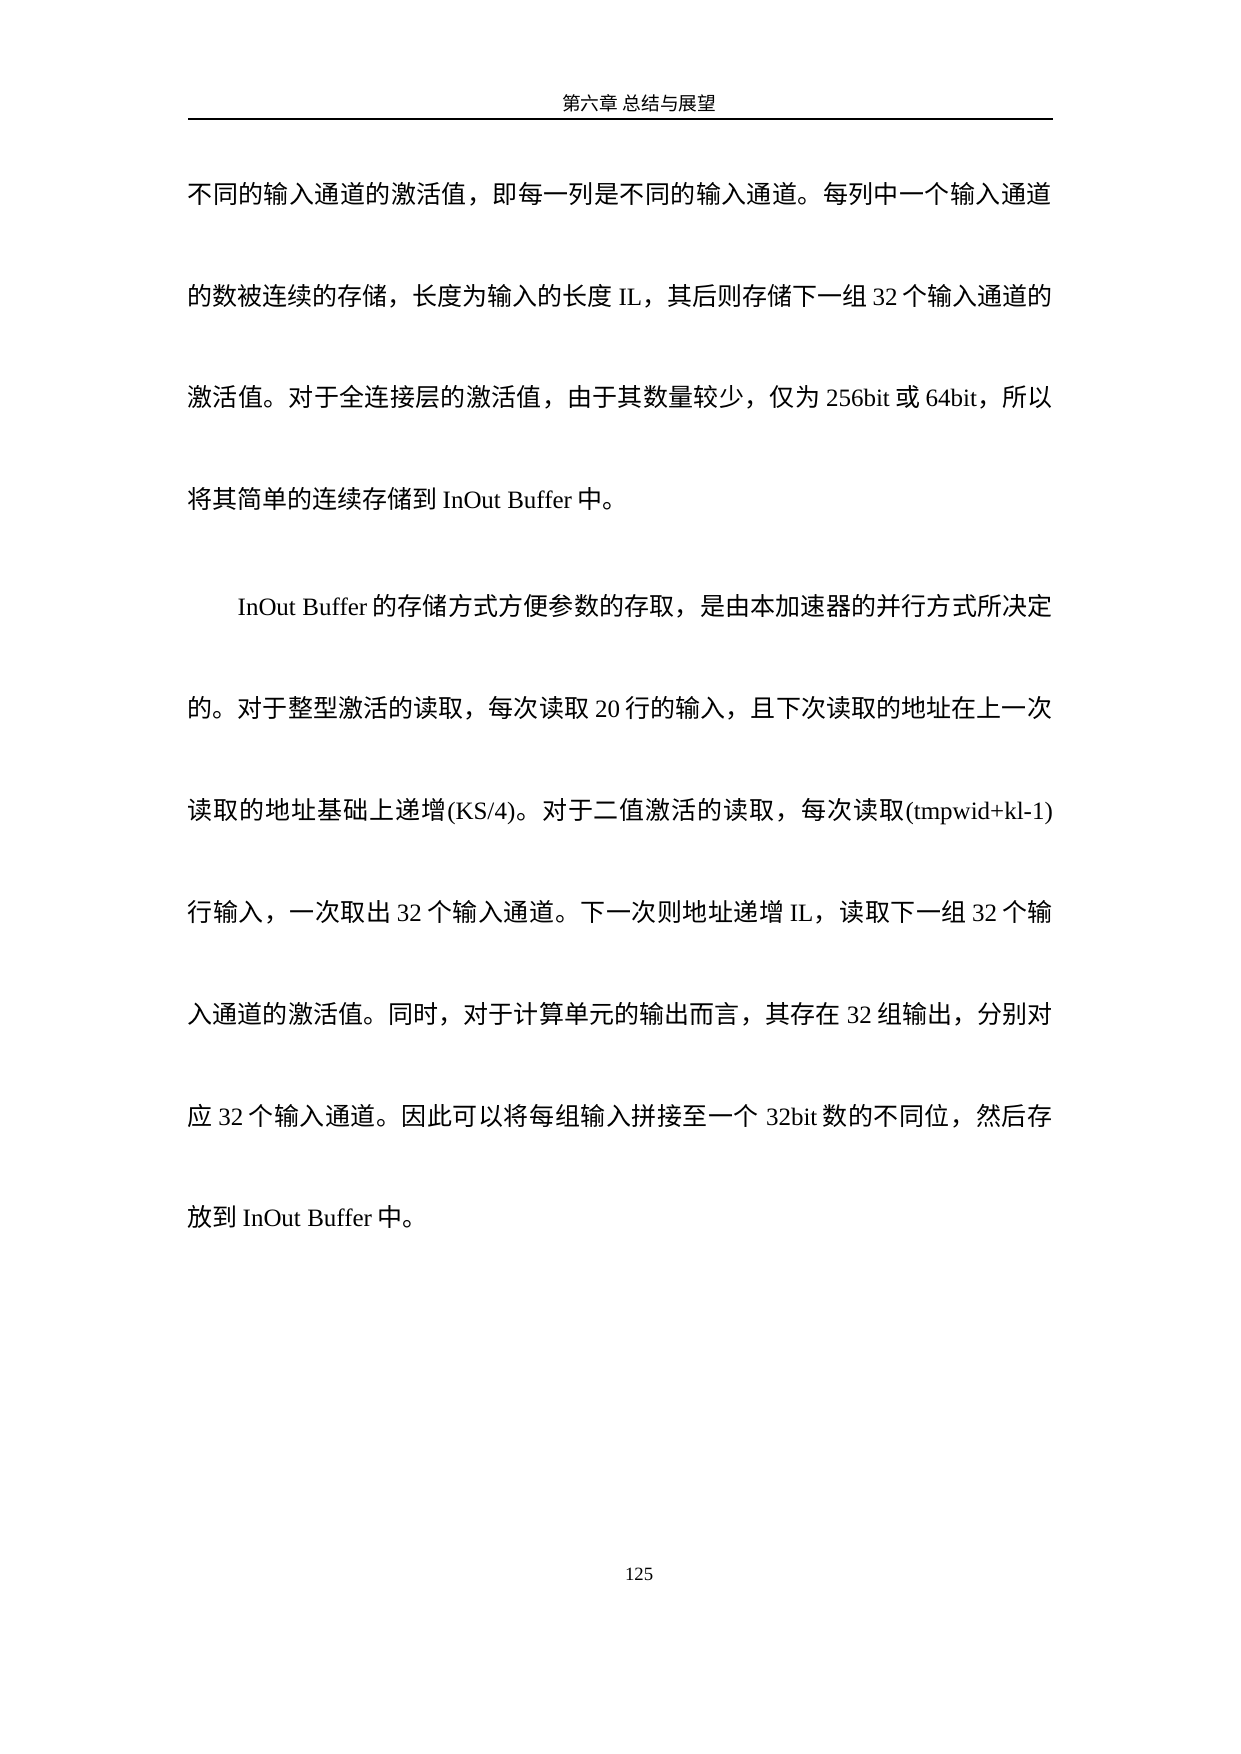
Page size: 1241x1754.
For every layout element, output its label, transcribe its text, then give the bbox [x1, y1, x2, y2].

text InOut Buffer的存储方式方便参数的存取，是由本加速器的并行方式所决定的。对于整型激活的读取，每次读取20行的输入，且下次读取的地址在上一次读取的地址基础上递增(KS/4)。对于二值激活的读取，每次读取(tmpwid+kl-1)行输入，一次取出32个输入通道。下一次则地址递增IL，读取下一组32个输入通道的激活值。同时，对于计算单元的输出而言，其存在32组输出，分别对应32个输入通道。因此可以将每组输入拼接至一个32bit数的不同位，然后存放到InOut Buffer中。 [187, 571, 1053, 1250]
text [187, 158, 1053, 532]
